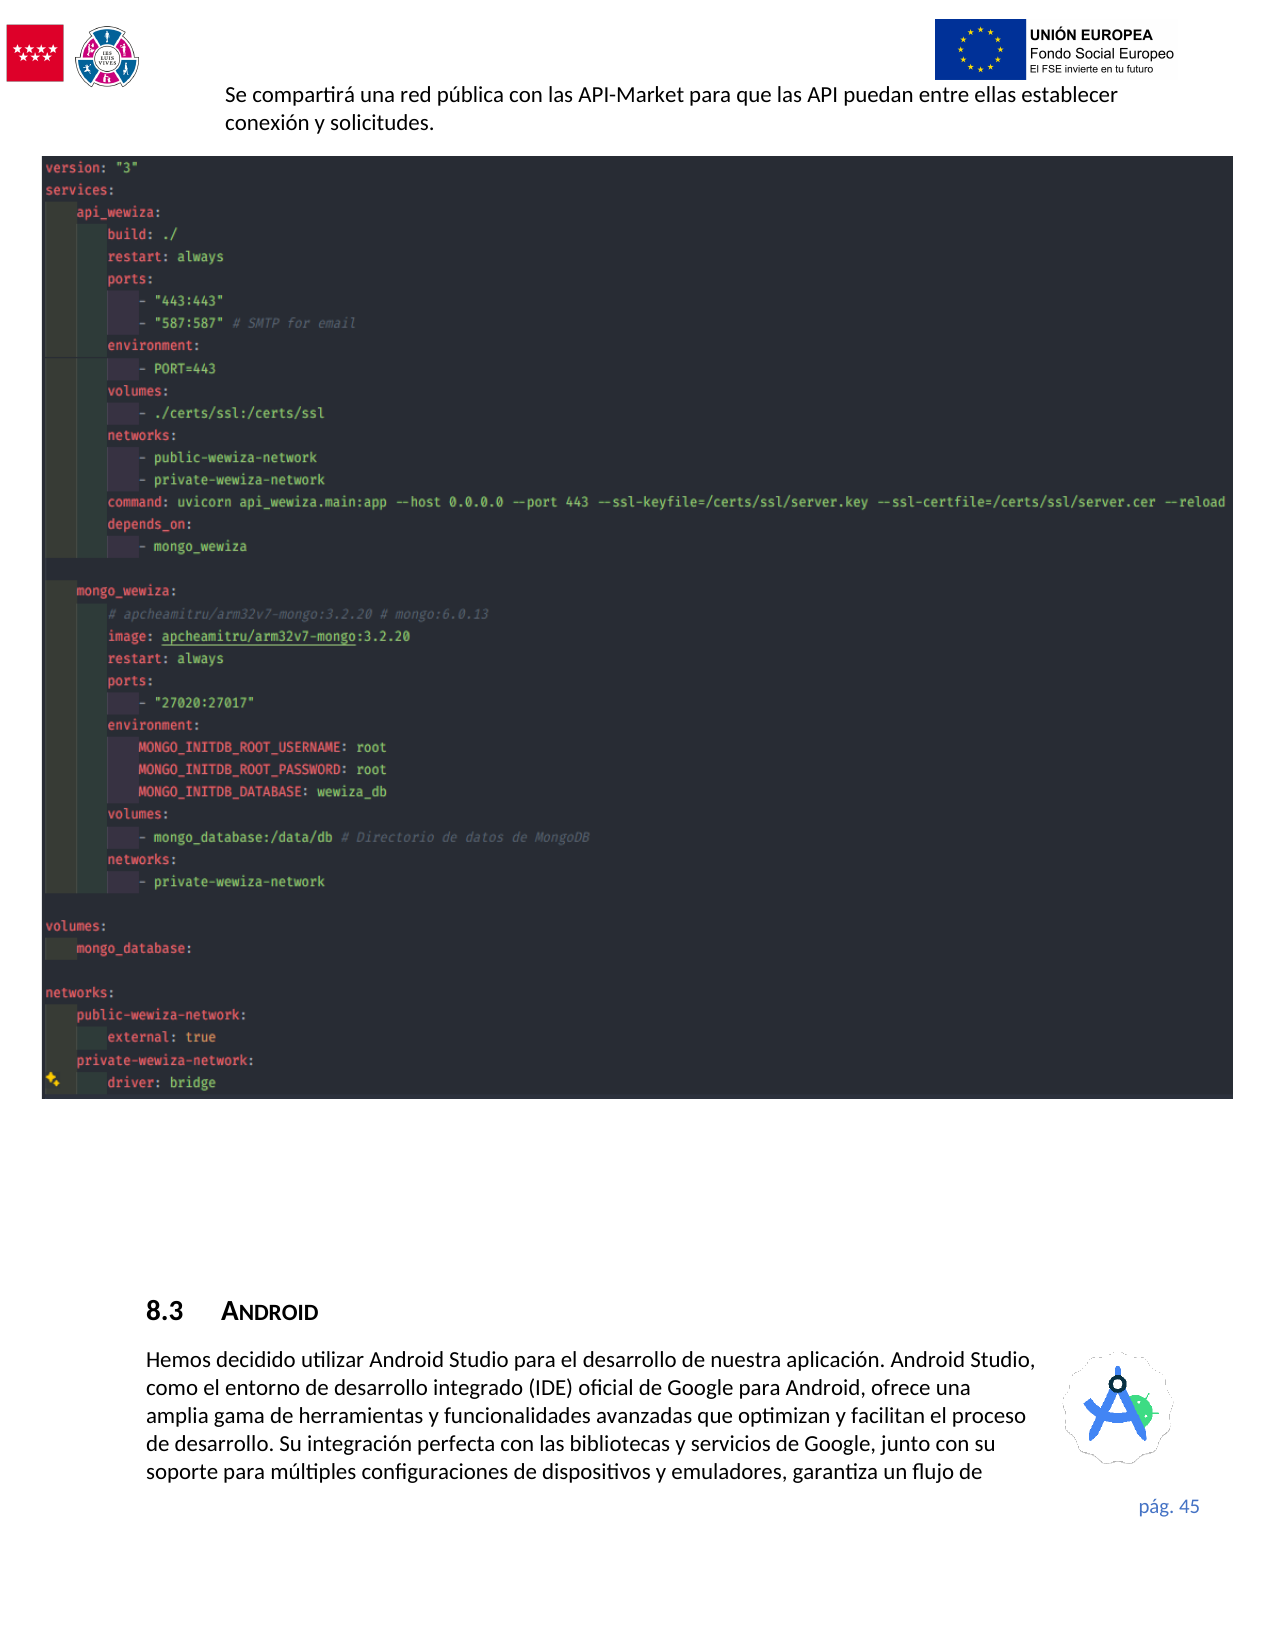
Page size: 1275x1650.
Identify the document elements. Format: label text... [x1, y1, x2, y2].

picture [935, 19, 1178, 75]
list Se compartirá una red pública con las API-Market para que las API puedan entre ellas establecer conexión y solicitudes. [225, 75, 1200, 136]
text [146, 1345, 1200, 1485]
picture [41, 156, 1233, 1099]
text Android [146, 1292, 1200, 1327]
picture [1057, 1346, 1178, 1468]
picture [0, 18, 70, 88]
picture [75, 24, 139, 89]
